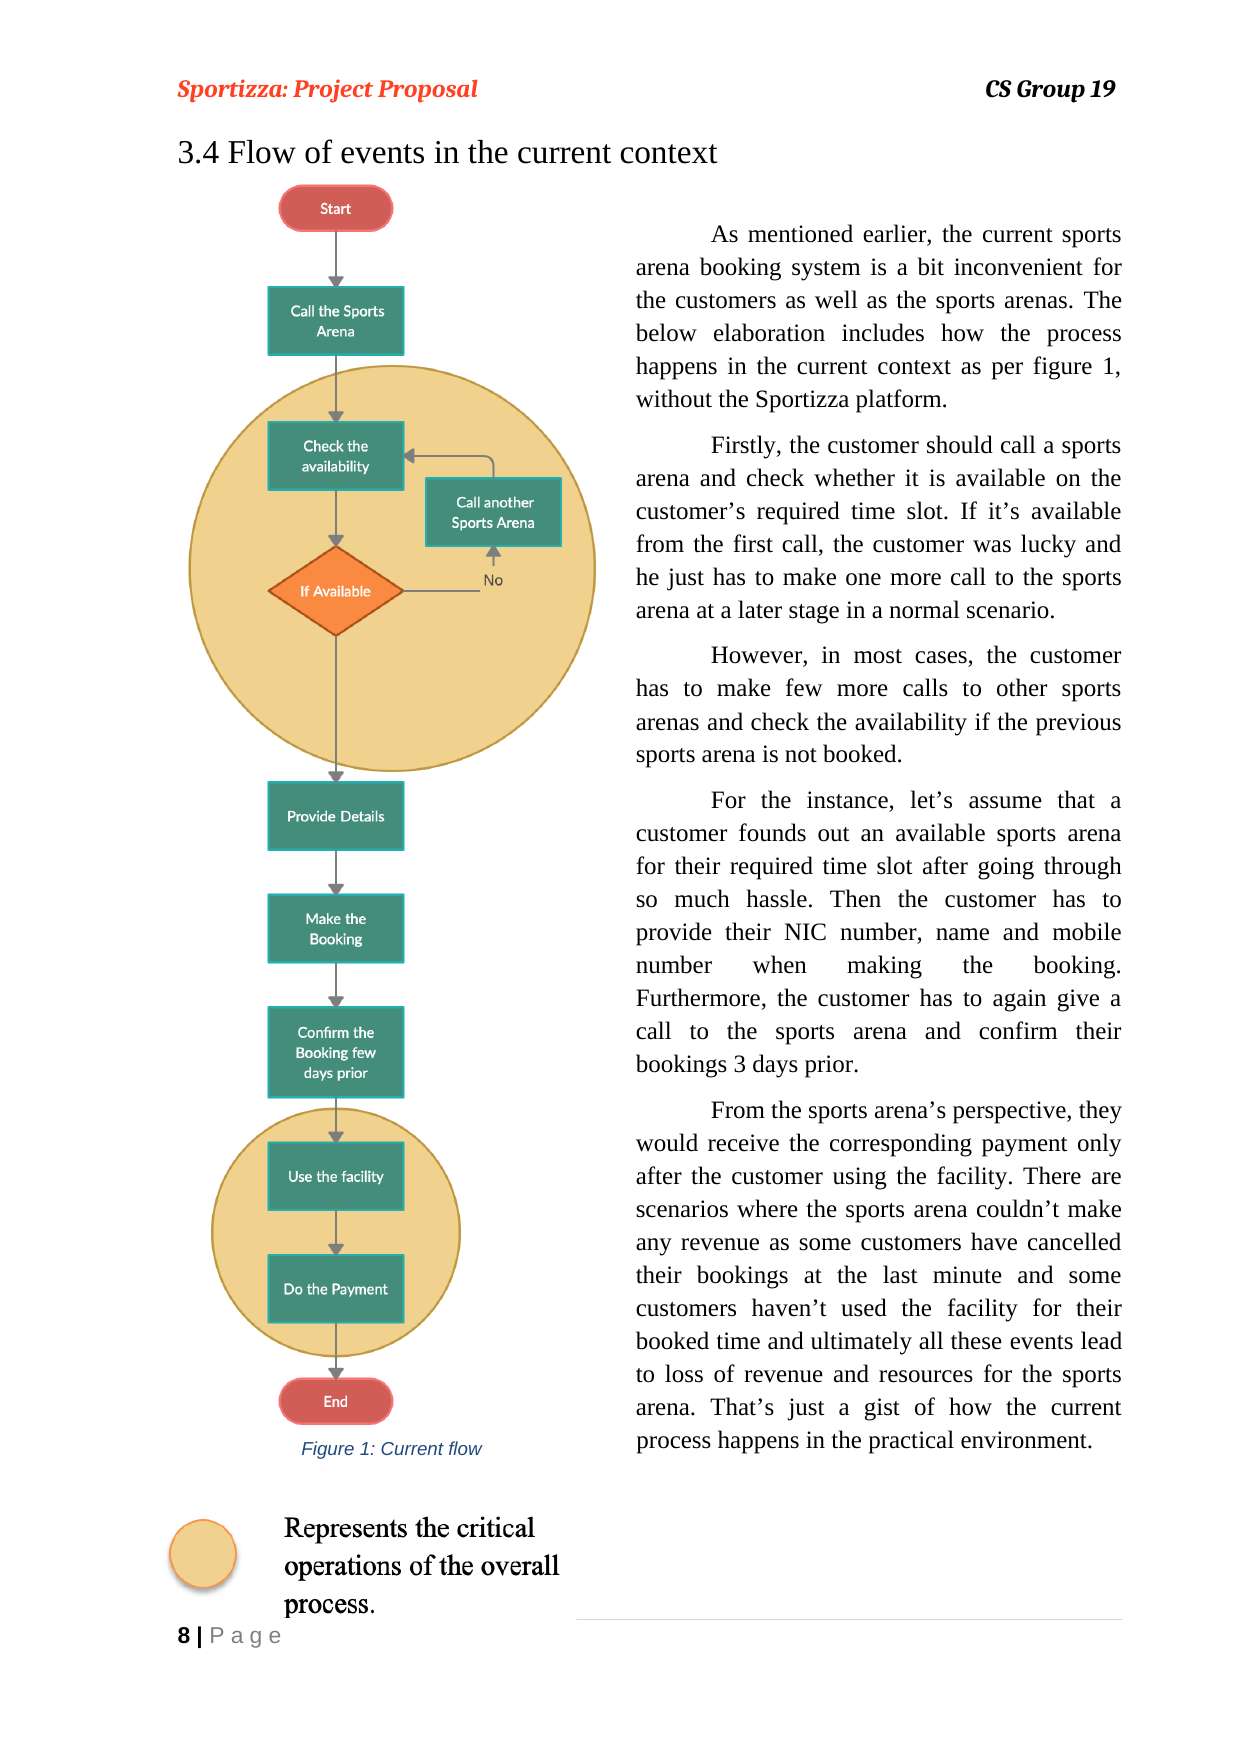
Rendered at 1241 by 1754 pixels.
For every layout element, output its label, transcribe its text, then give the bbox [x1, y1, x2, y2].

text From the sports arena’s perspective, they would receive the corresponding payment only after the customer using the facility. There are scenarios where the sports arena couldn’t make any revenue as some customers have cancelled their bookings at the last minute and some customers haven’t used the facility for their booked time and ultimately all these events lead to loss of revenue and resources for the sports arena. That’s just a gist of how the current process happens in the practical environment. [177, 1095, 1122, 1454]
subtitle 3.4 Flow of events in the current context [177, 132, 1122, 171]
text For the instance, let’s assume that a customer founds out an available sports arena for their required time slot after going through so much hassle. Then the customer has to provide their NIC number, name and mobile number when making the booking. Furthermore, the customer has to again give a call to the sports arena and confirm their bookings 3 days prior. [617, 785, 1122, 1078]
picture [151, 1508, 577, 1623]
text As mentioned earlier, the current sports arena booking system is a bit inconvenient for the customers as well as the sports arenas. The below elaboration includes how the process happens in the current context as per figure 1, without the Sportizza platform. [617, 219, 1122, 413]
picture [167, 181, 617, 1429]
text However, in most cases, the customer has to make few more calls to other sports arenas and check the availability if the previous sports arena is not booked. [617, 641, 1122, 768]
text Firstly, the customer should call a sports arena and check whether it is available on the customer’s required time slot. If it’s available from the first call, the customer was lucky and he just has to make one more call to the sports arena at a later stage in a normal scenario. [617, 430, 1122, 624]
